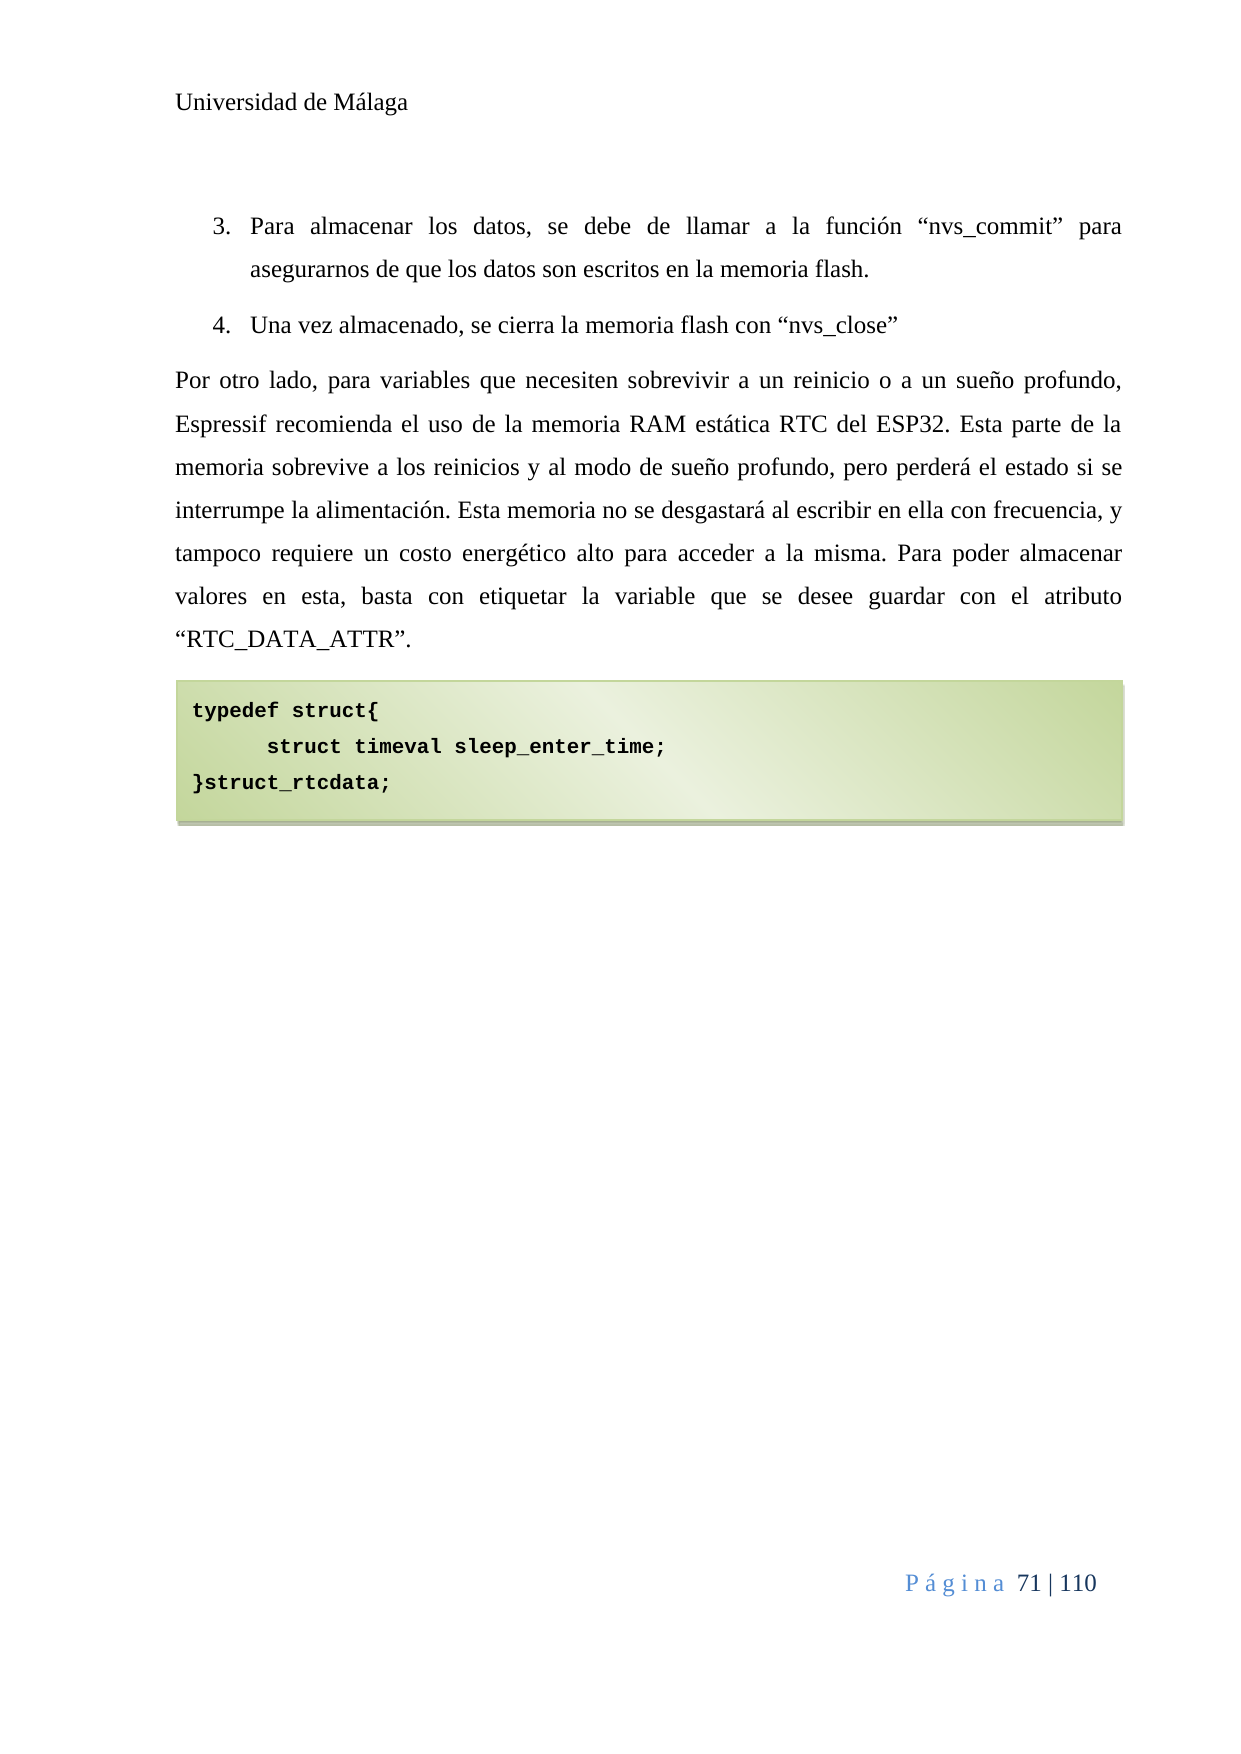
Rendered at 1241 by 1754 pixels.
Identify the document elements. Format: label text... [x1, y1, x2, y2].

list Para almacenar los datos, se debe de llamar a la función “nvs_commit” para asegurarnos de que los datos son escritos en la memoria flash. [212, 211, 1123, 283]
list Una vez almacenado, se cierra la memoria flash con “nvs_close” [212, 310, 1123, 339]
text Por otro lado, para variables que necesiten sobrevivir a un reinicio o a un sueño profundo, Espressif recomienda el uso de la memoria RAM estática RTC del ESP32. Esta parte de la memoria sobrevive a los reinicios y al modo de sueño profundo, pero perderá el estado si se interrumpe la alimentación. Esta memoria no se desgastará al escribir en ella con frecuencia, y tampoco requiere un costo energético alto para acceder a la misma. Para poder almacenar valores en esta, basta con etiquetar la variable que se desee guardar con el atributo “RTC_DATA_ATTR”. [175, 366, 1123, 653]
